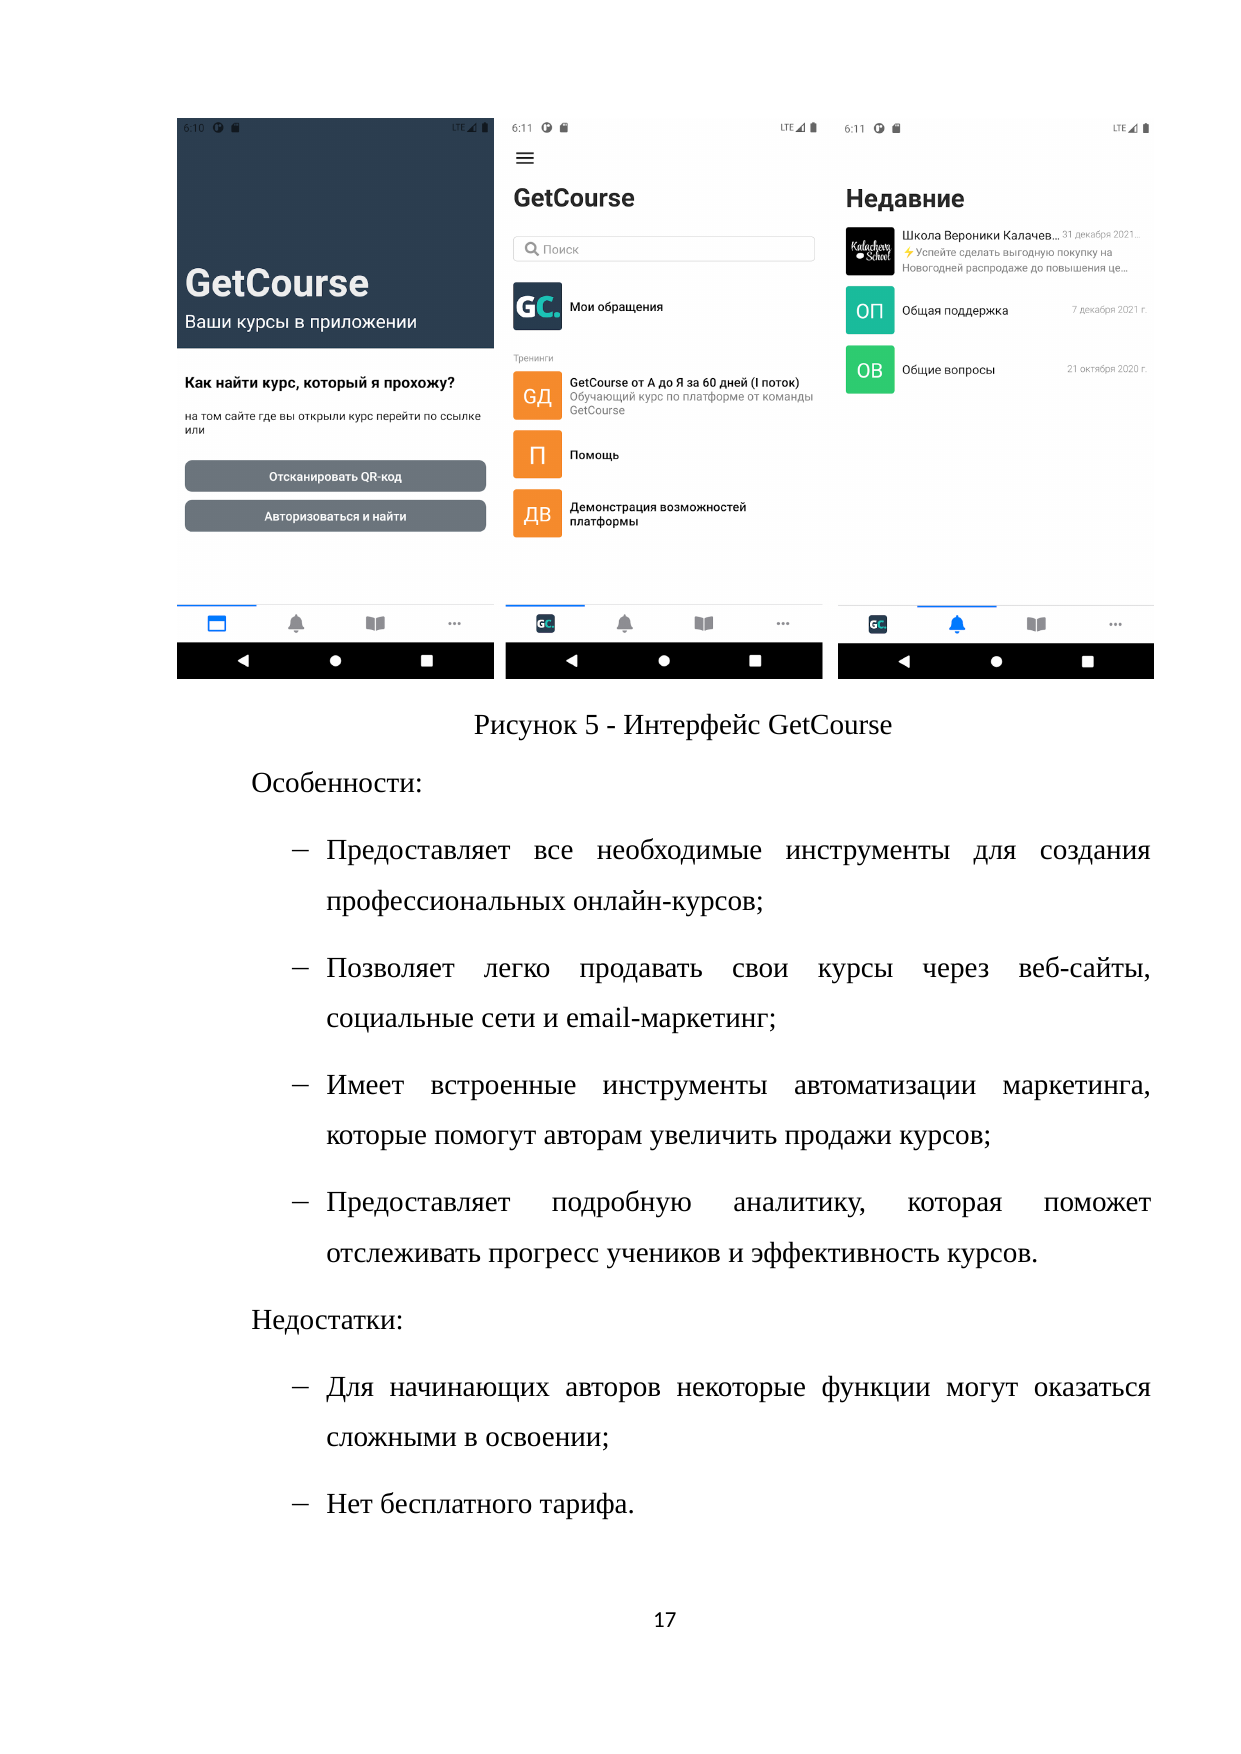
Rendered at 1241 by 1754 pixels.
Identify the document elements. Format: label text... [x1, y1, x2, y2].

picture [177, 118, 1154, 679]
text Нет бесплатного тарифа. [288, 1486, 1152, 1520]
text Для начинающих авторов некоторые функции могут оказаться сложными в освоении; [288, 1369, 1152, 1453]
text Имеет встроенные инструменты автоматизации маркетинга, которые помогут авторам увеличить продажи курсов; [288, 1067, 1152, 1151]
text Позволяет легко продавать свои курсы через веб-сайты, социальные сети и email-маркетинг; [288, 950, 1152, 1034]
text Предоставляет подробную аналитику, которая поможет отслеживать прогресс учеников и эффективность курсов. [288, 1184, 1152, 1268]
text Предоставляет все необходимые инструменты для создания профессиональных онлайн-курсов; [288, 832, 1152, 916]
text Недостатки: [177, 1302, 1152, 1335]
text Особенности: [177, 765, 1152, 799]
text Интерфейс GetCourse [215, 707, 1152, 740]
